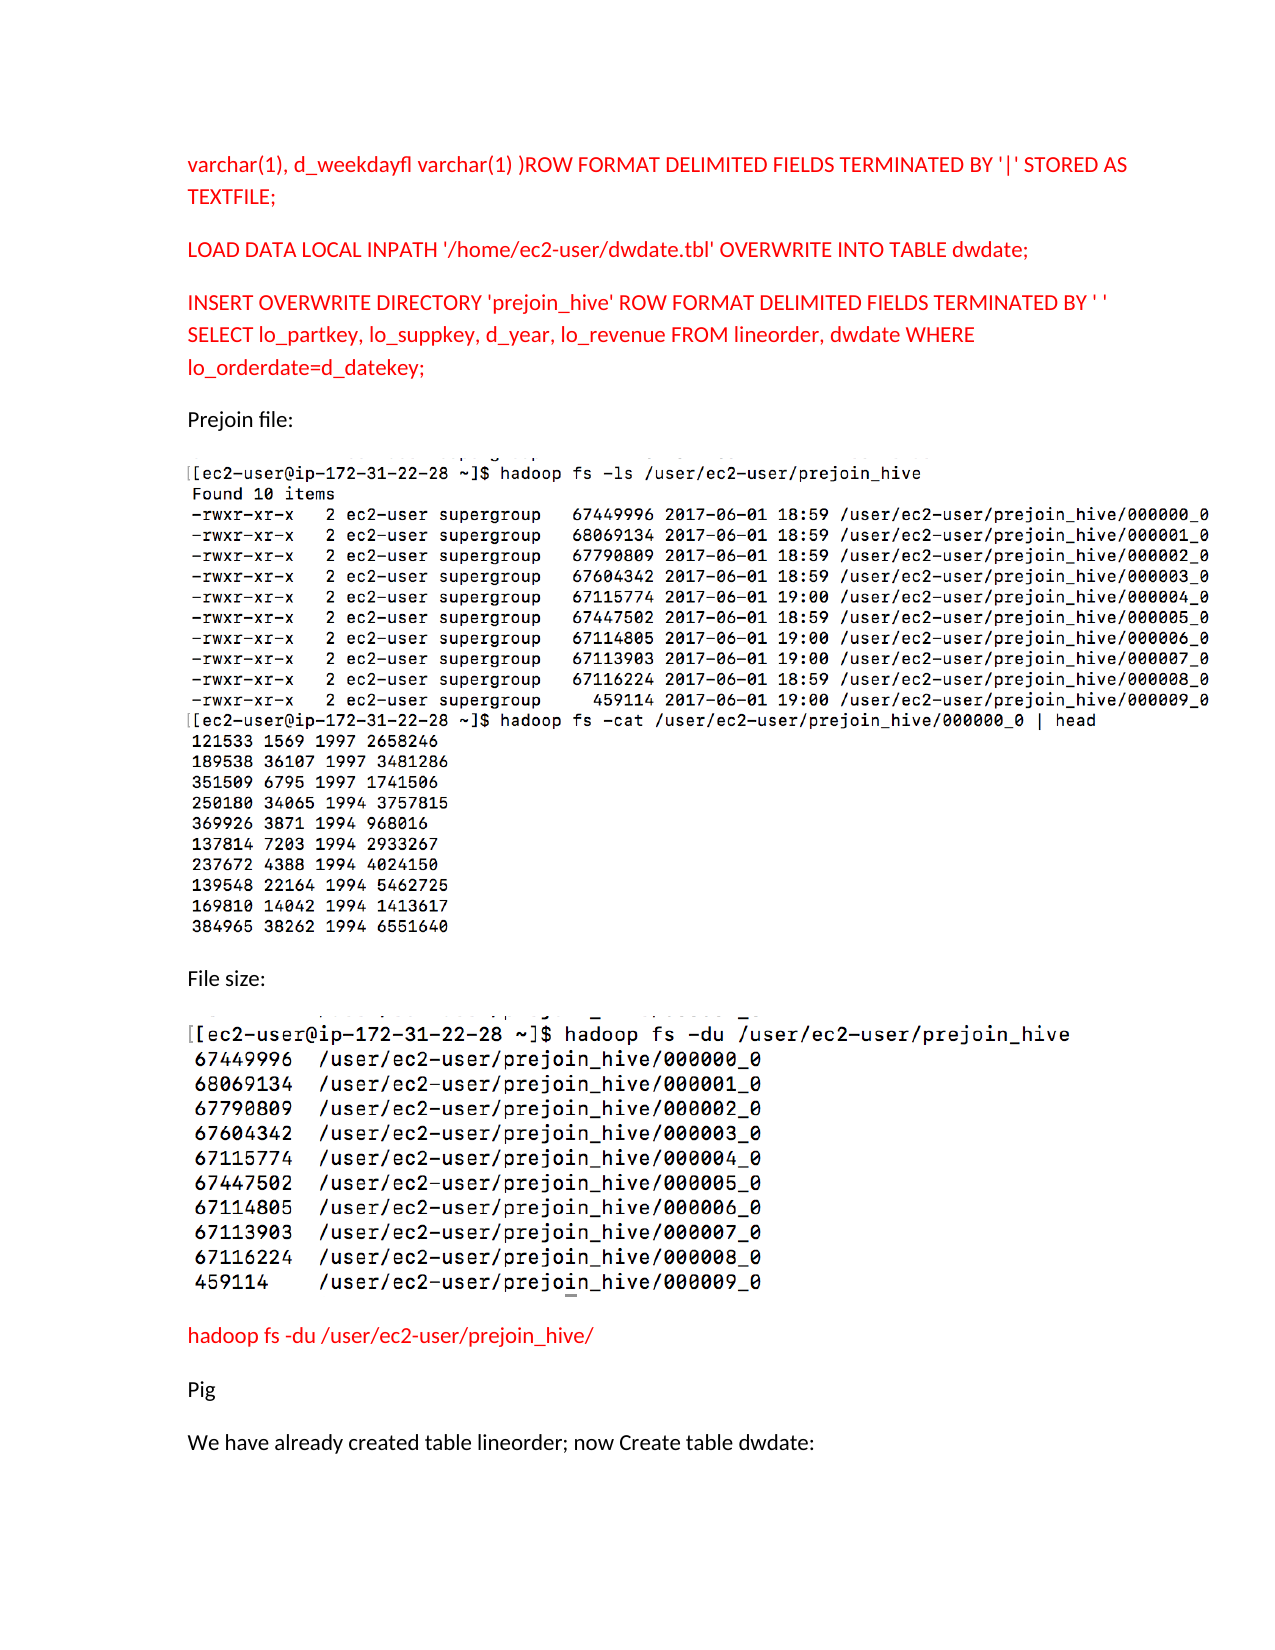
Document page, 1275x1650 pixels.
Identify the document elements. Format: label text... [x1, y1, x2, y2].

text We have already created table lineorder; now Create table dwdate: [187, 1428, 1162, 1456]
text LOAD DATA LOCAL INPATH '/home/ec2-user/dwdate.tbl' OVERWRITE INTO TABLE dwdate; [187, 235, 1162, 263]
text File size: [187, 964, 1162, 992]
text Prejoin file: [187, 406, 1162, 434]
picture [187, 458, 1237, 939]
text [187, 150, 1162, 210]
picture [187, 1016, 1077, 1297]
text INSERT OVERWRITE DIRECTORY 'prejoin_hive' ROW FORMAT DELIMITED FIELDS TERMINATED BY ' ' SELECT lo_partkey, lo_suppkey, d_year, lo_revenue FROM lineorder, dwdate WHERE lo_orderdate=d_datekey; [187, 288, 1162, 381]
text Pig [187, 1375, 1162, 1403]
text hadoop fs -du /user/ec2-user/prejoin_hive/ [187, 1322, 1162, 1350]
